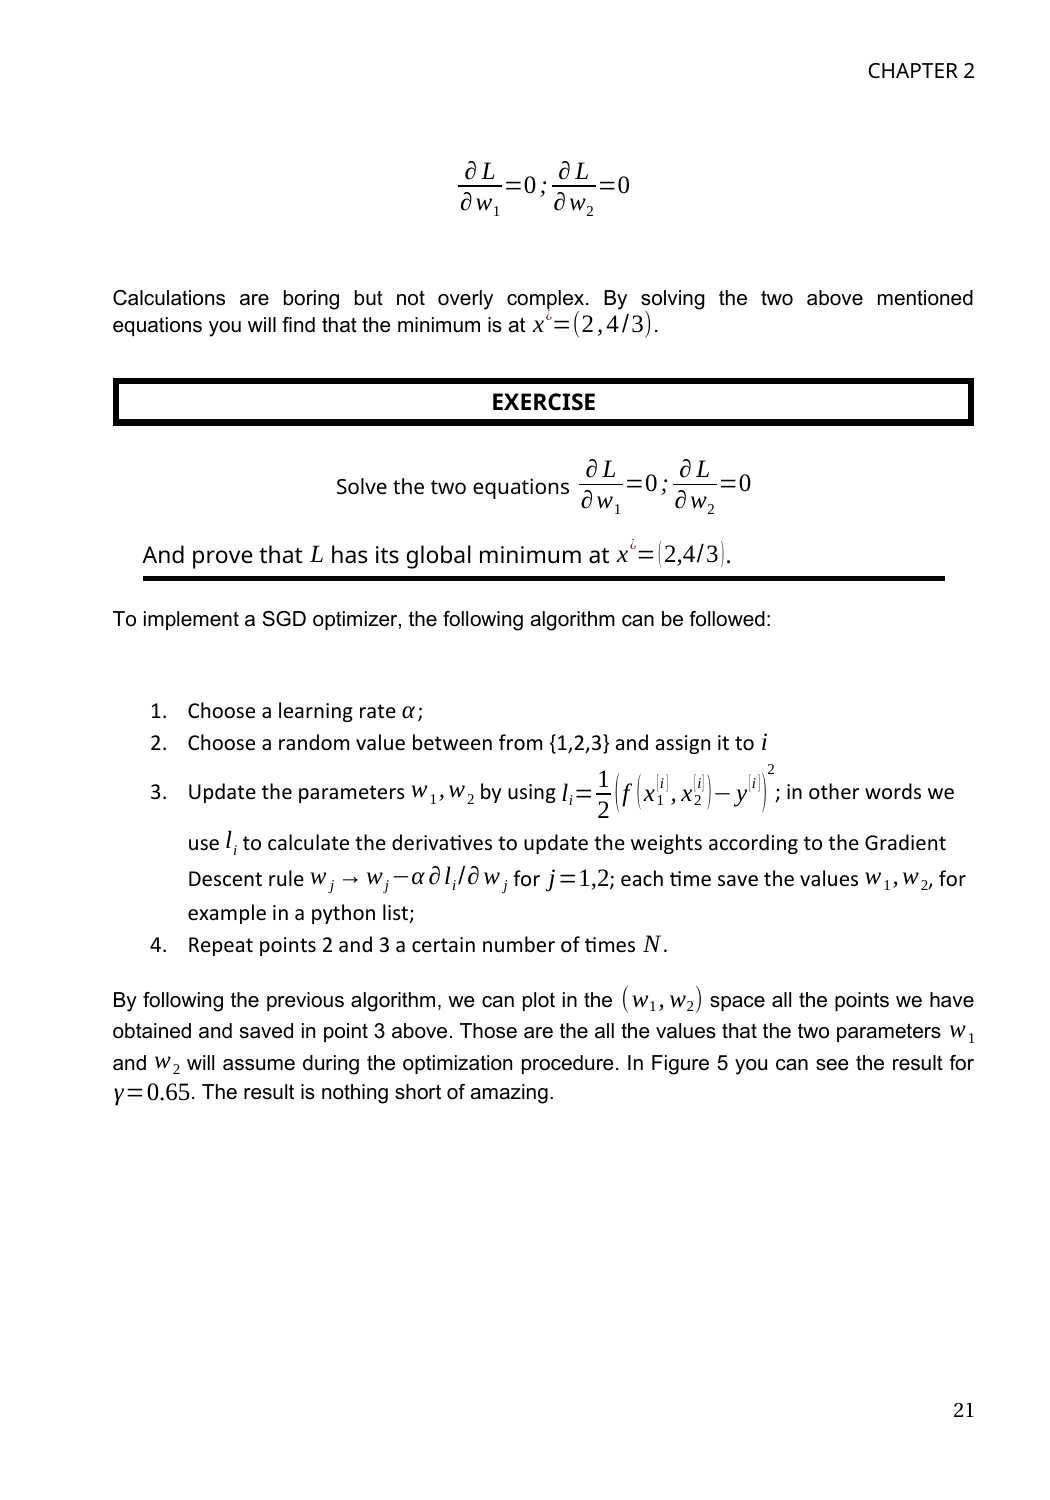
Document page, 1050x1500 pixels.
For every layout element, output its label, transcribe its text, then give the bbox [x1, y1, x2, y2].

text And prove that has its global minimum at . [142, 539, 945, 581]
list Choose a learning rate ; [150, 696, 975, 724]
text By following the previous algorithm, we can plot in the space all the points we have obtained and saved in point 3 above. Those are the all the values that the two parameters and will assume during the optimization procedure. In Figure 5 you can see the result for . The result is nothing short of amazing. [112, 983, 975, 1106]
text Solve the two equations [142, 455, 945, 518]
text Calculations are boring but not overly complex. By solving the two above mentioned equations you will find that the minimum is at . [112, 286, 975, 340]
text To implement a SGD optimizer, the following algorithm can be followed: [112, 607, 975, 631]
list Choose a random value between from {1,2,3} and assign it to [150, 728, 975, 756]
text Exercise [119, 384, 968, 419]
list Update the parameters by using ; in other words we use to calculate the derivatives to update the weights according to the Gradient Descent rule for ; each time save the values , for example in a python list; [150, 761, 975, 926]
list Repeat points 2 and 3 a certain number of times . [150, 930, 975, 958]
